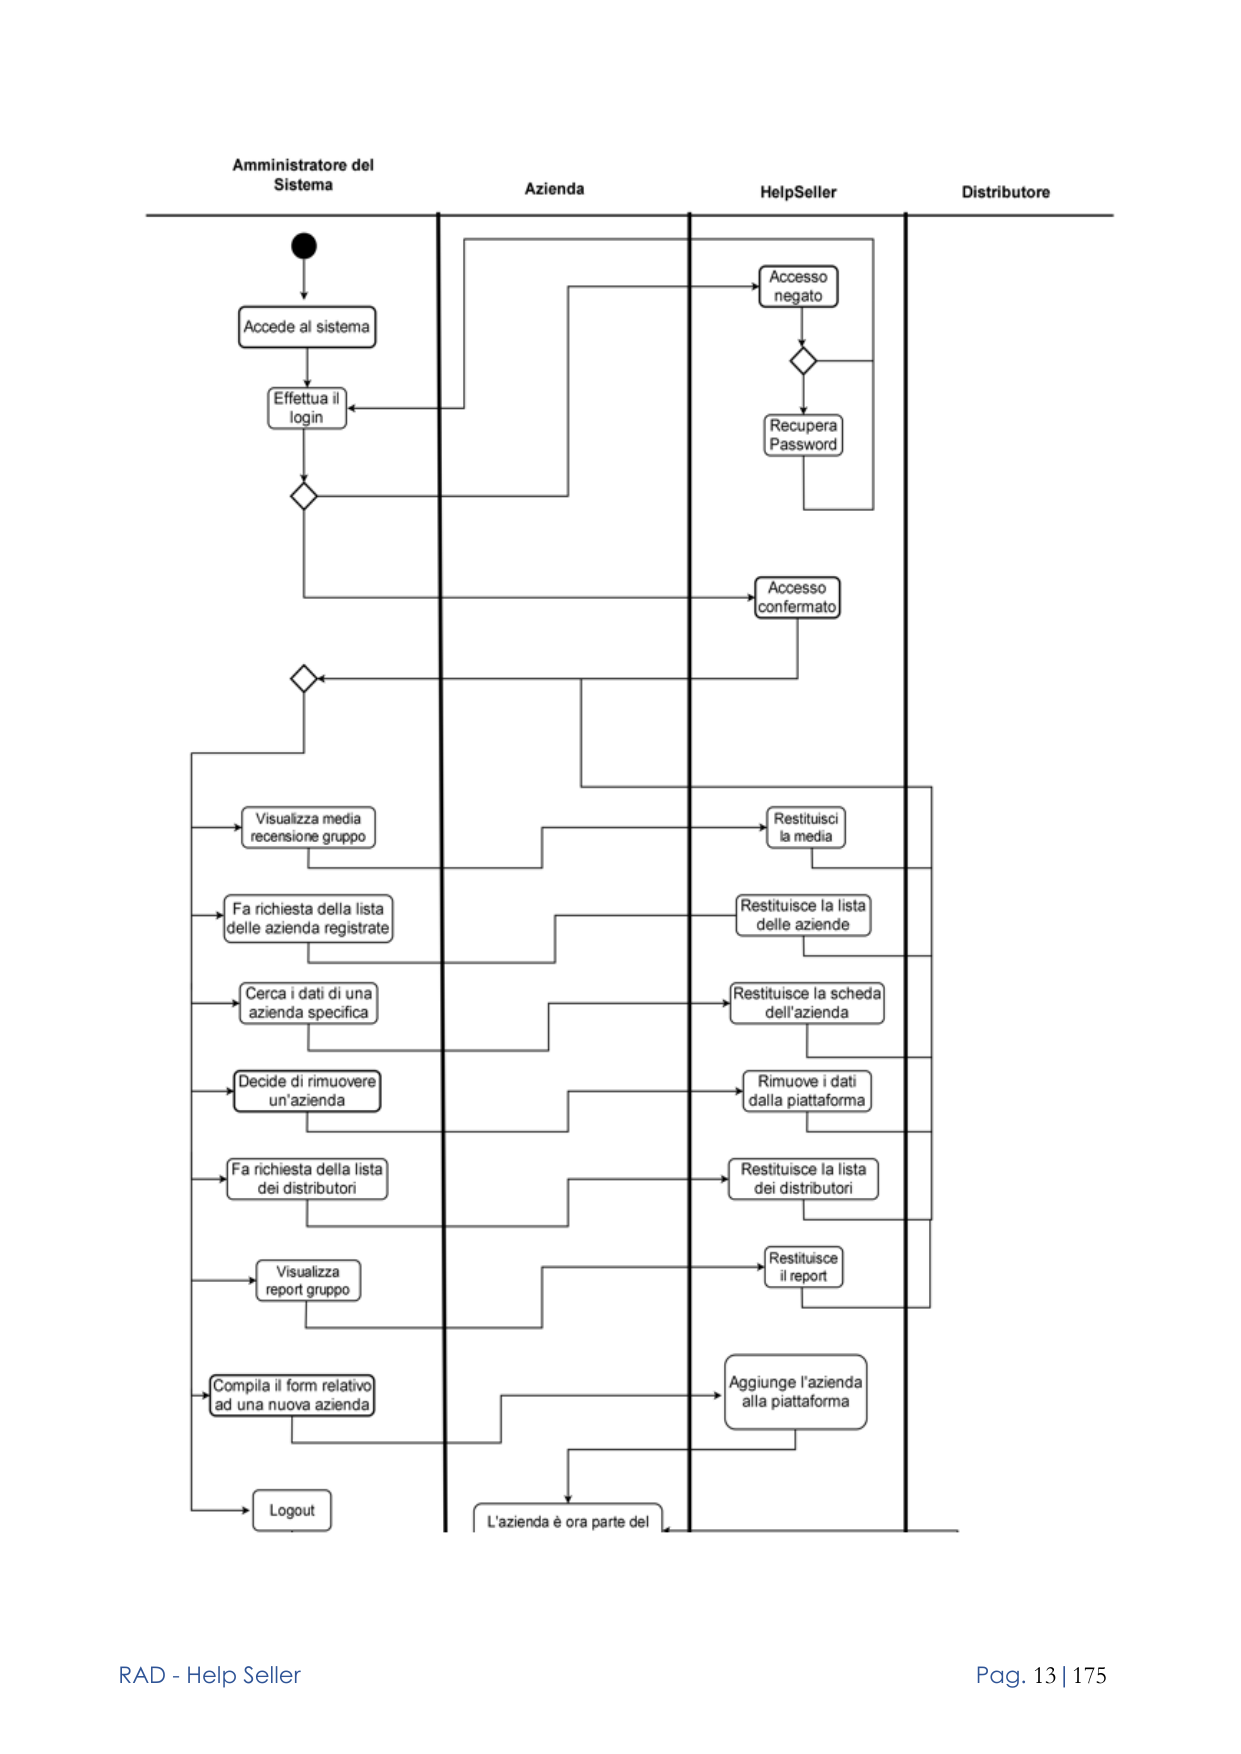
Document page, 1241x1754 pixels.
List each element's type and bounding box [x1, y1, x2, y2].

picture [118, 147, 1123, 1540]
